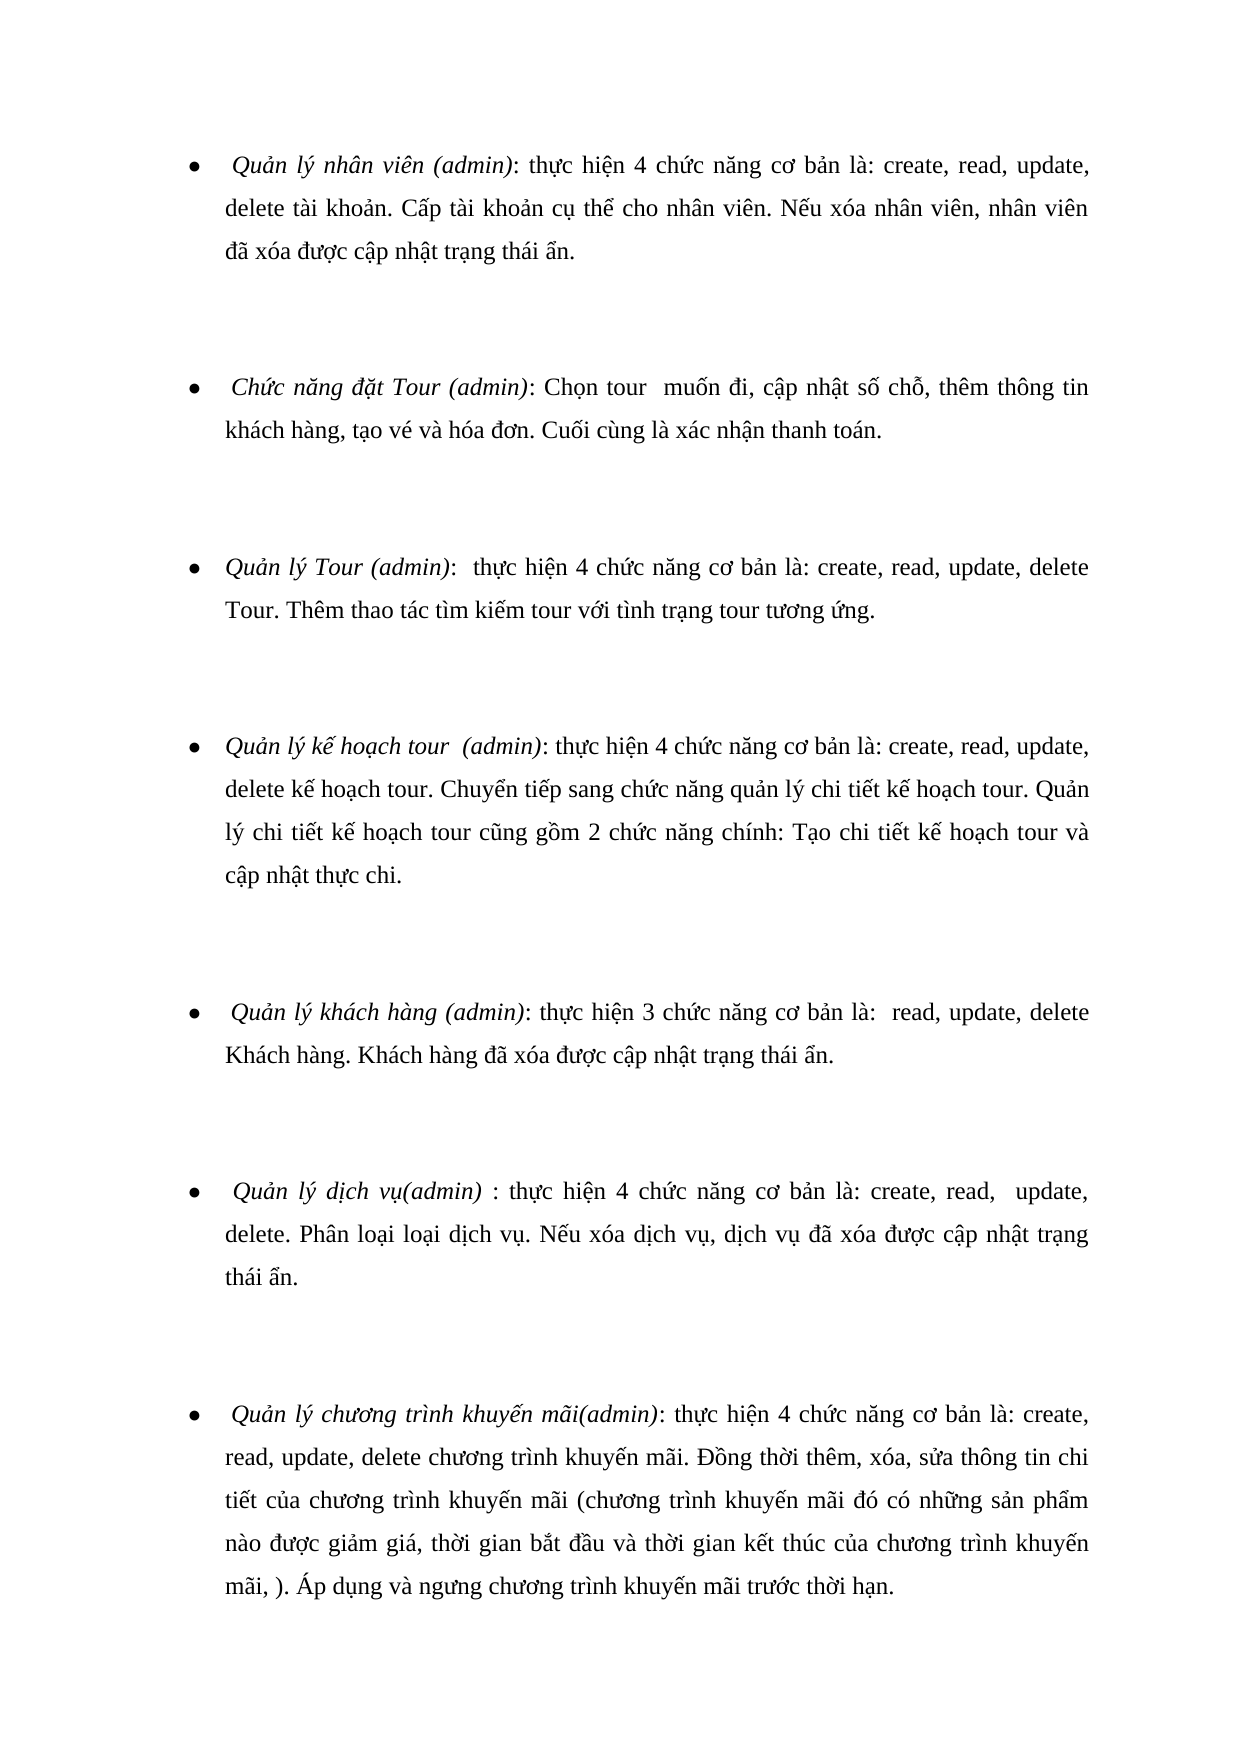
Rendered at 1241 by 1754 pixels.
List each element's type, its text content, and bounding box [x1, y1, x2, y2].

list Chức năng đặt Tour (admin): Chọn tour muốn đi, cập nhật số chỗ, thêm thông tin khách hàng, tạo vé và hóa đơn. Cuối cùng là xác nhận thanh toán. [187, 372, 1090, 444]
list Quản lý kế hoạch tour (admin): thực hiện 4 chức năng cơ bản là: create, read, update, delete kế hoạch tour. Chuyển tiếp sang chức năng quản lý chi tiết kế hoạch tour. Quản lý chi tiết kế hoạch tour cũng gồm 2 chức năng chính: Tạo chi tiết kế hoạch tour và cập nhật thực chi. [187, 731, 1090, 889]
list Quản lý dịch vụ(admin) : thực hiện 4 chức năng cơ bản là: create, read, update, delete. Phân loại loại dịch vụ. Nếu xóa dịch vụ, dịch vụ đã xóa được cập nhật trạng thái ẩn. [187, 1176, 1090, 1291]
list Quản lý khách hàng (admin): thực hiện 3 chức năng cơ bản là: read, update, delete Khách hàng. Khách hàng đã xóa được cập nhật trạng thái ẩn. [187, 997, 1090, 1069]
list Quản lý Tour (admin): thực hiện 4 chức năng cơ bản là: create, read, update, delete Tour. Thêm thao tác tìm kiếm tour với tình trạng tour tương ứng. [187, 552, 1090, 624]
list Quản lý chương trình khuyến mãi(admin): thực hiện 4 chức năng cơ bản là: create, read, update, delete chương trình khuyến mãi. Đồng thời thêm, xóa, sửa thông tin chi tiết của chương trình khuyến mãi (chương trình khuyến mãi đó có những sản phẩm nào được giảm giá, thời gian bắt đầu và thời gian kết thúc của chương trình khuyến mãi, ). Áp dụng và ngưng chương trình khuyến mãi trước thời hạn. [187, 1399, 1090, 1600]
list Quản lý nhân viên (admin): thực hiện 4 chức năng cơ bản là: create, read, update, delete tài khoản. Cấp tài khoản cụ thể cho nhân viên. Nếu xóa nhân viên, nhân viên đã xóa được cập nhật trạng thái ẩn. [187, 150, 1090, 265]
